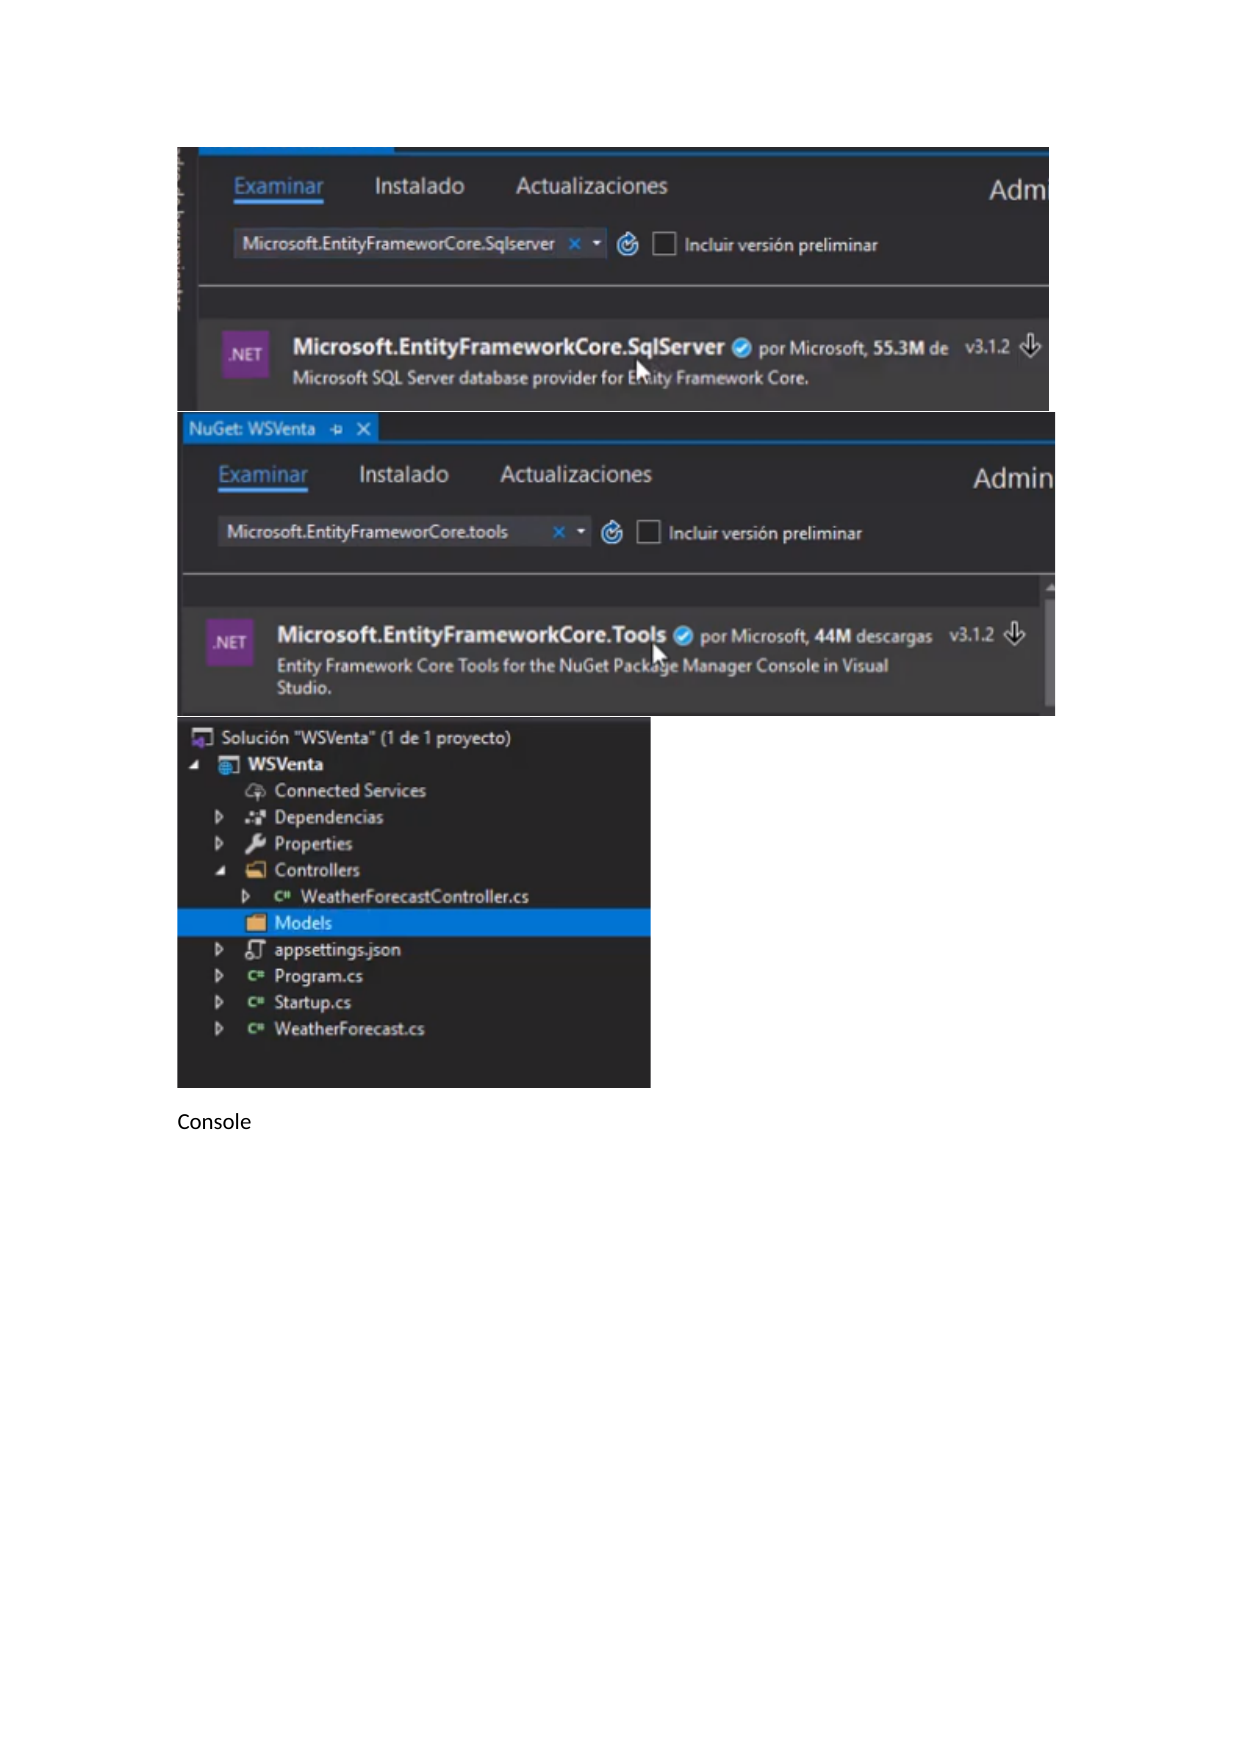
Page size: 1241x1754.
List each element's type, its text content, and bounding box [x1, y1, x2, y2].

picture [177, 717, 651, 1088]
text Console [177, 1107, 1063, 1135]
picture [177, 412, 1056, 716]
picture [177, 147, 1049, 411]
